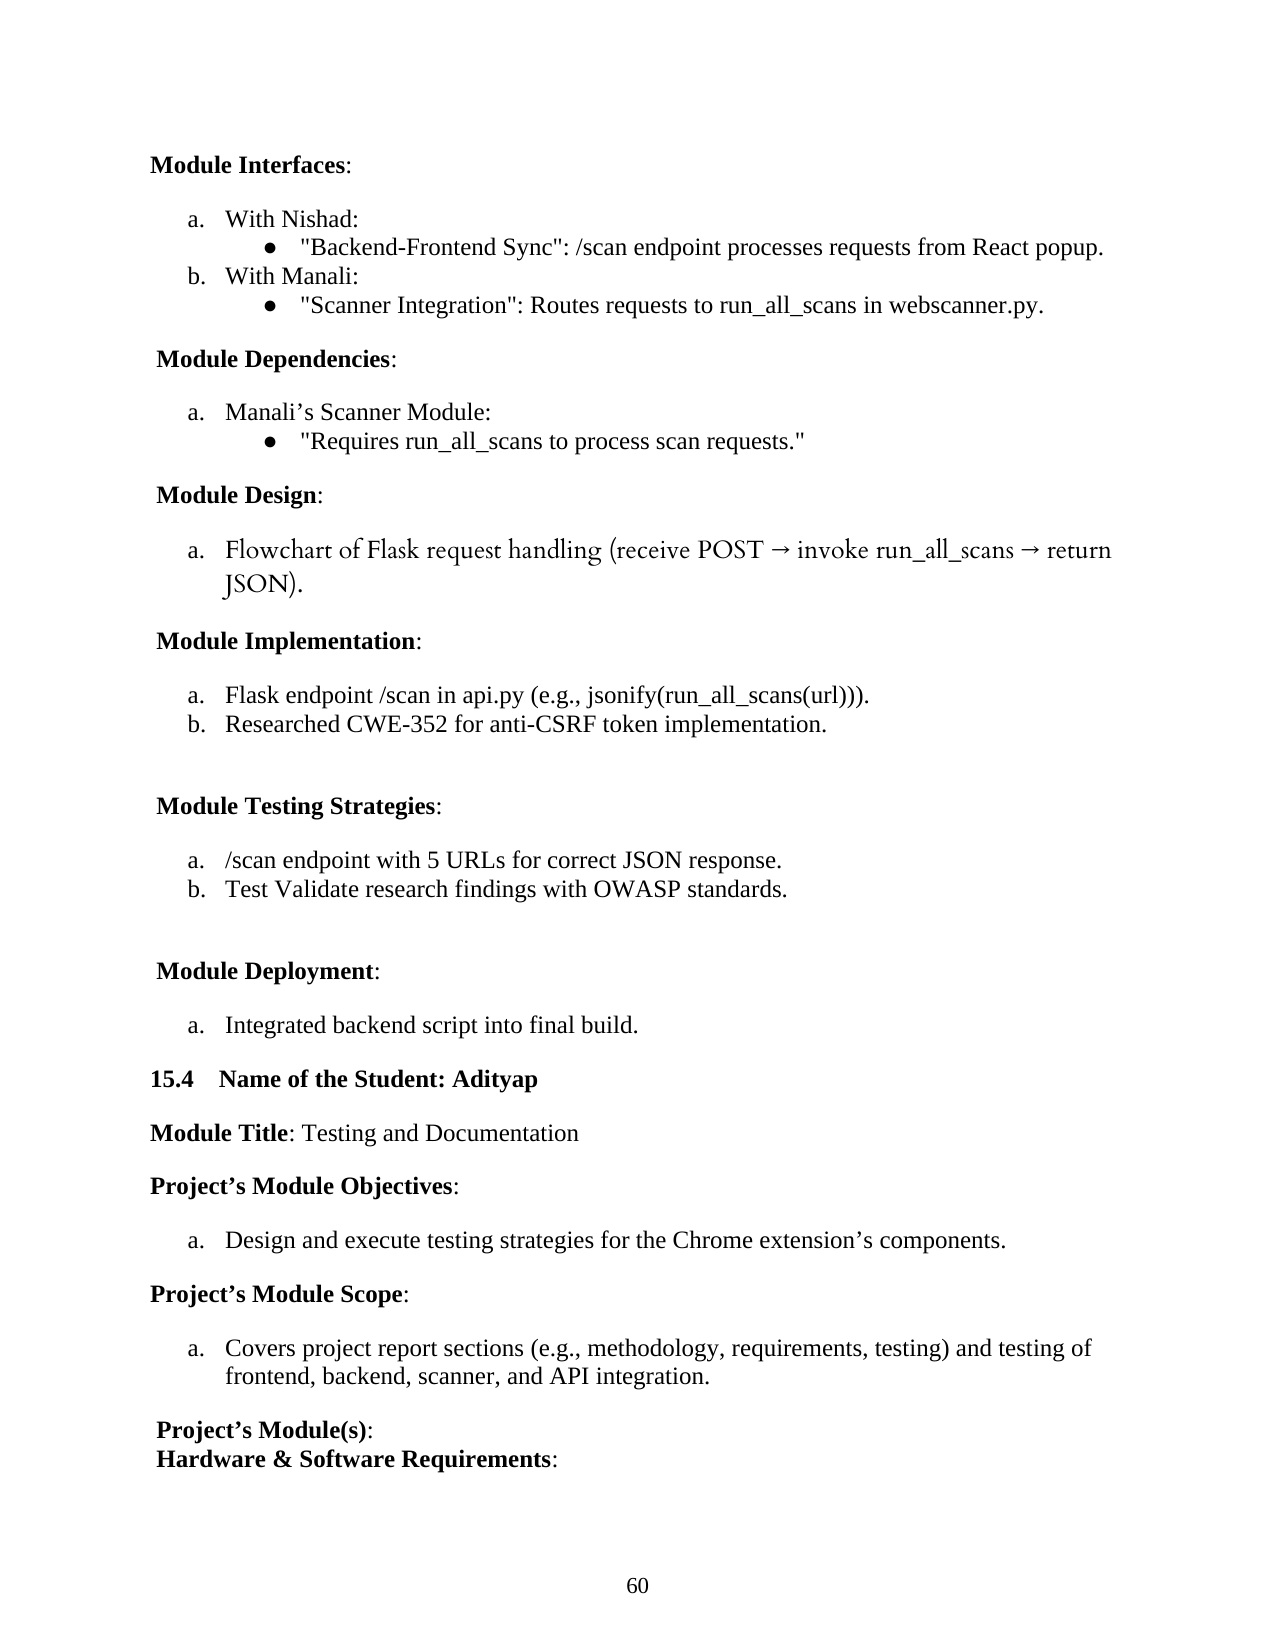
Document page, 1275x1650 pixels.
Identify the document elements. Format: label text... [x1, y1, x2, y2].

text Module Title: Testing and Documentation [150, 1118, 1125, 1146]
text Module Deployment: [150, 928, 1125, 985]
subtitle 15.4 Name of the Student: Adityap [150, 1064, 1125, 1093]
list Design and execute testing strategies for the Chrome extension’s components. [187, 1225, 1125, 1254]
text Module Design: [150, 480, 1125, 509]
list Test Validate research findings with OWASP standards. [187, 874, 1125, 903]
list /scan endpoint with 5 URLs for correct JSON response. [187, 845, 1125, 874]
text Module Interfaces: [150, 150, 1125, 179]
text Module Dependencies: [150, 344, 1125, 372]
text Project’s Module Objectives: [150, 1171, 1125, 1200]
list Researched CWE-352 for anti-CSRF token implementation. [187, 709, 1125, 738]
text Project’s Module(s): Hardware & Software Requirements: [150, 1415, 1125, 1473]
list "Requires run_all_scans to process scan requests." [262, 426, 1125, 455]
list Flowchart of Flask request handling (receive POST → invoke run_all_scans → return JSON). [187, 534, 1125, 601]
list With Manali: [187, 261, 1125, 290]
list Flask endpoint /scan in api.py (e.g., jsonify(run_all_scans(url))). [187, 680, 1125, 709]
text Project’s Module Scope: [150, 1279, 1125, 1308]
text Module Implementation: [150, 626, 1125, 655]
list "Backend-Frontend Sync": /scan endpoint processes requests from React popup. [262, 232, 1125, 261]
list "Scanner Integration": Routes requests to run_all_scans in webscanner.py. [262, 290, 1125, 319]
list Manali’s Scanner Module: [187, 397, 1125, 426]
list Covers project report sections (e.g., methodology, requirements, testing) and testing of frontend, backend, scanner, and API integration. [187, 1333, 1125, 1390]
text Module Testing Strategies: [150, 763, 1125, 820]
list Integrated backend script into final build. [187, 1010, 1125, 1039]
list With Nishad: [187, 204, 1125, 232]
